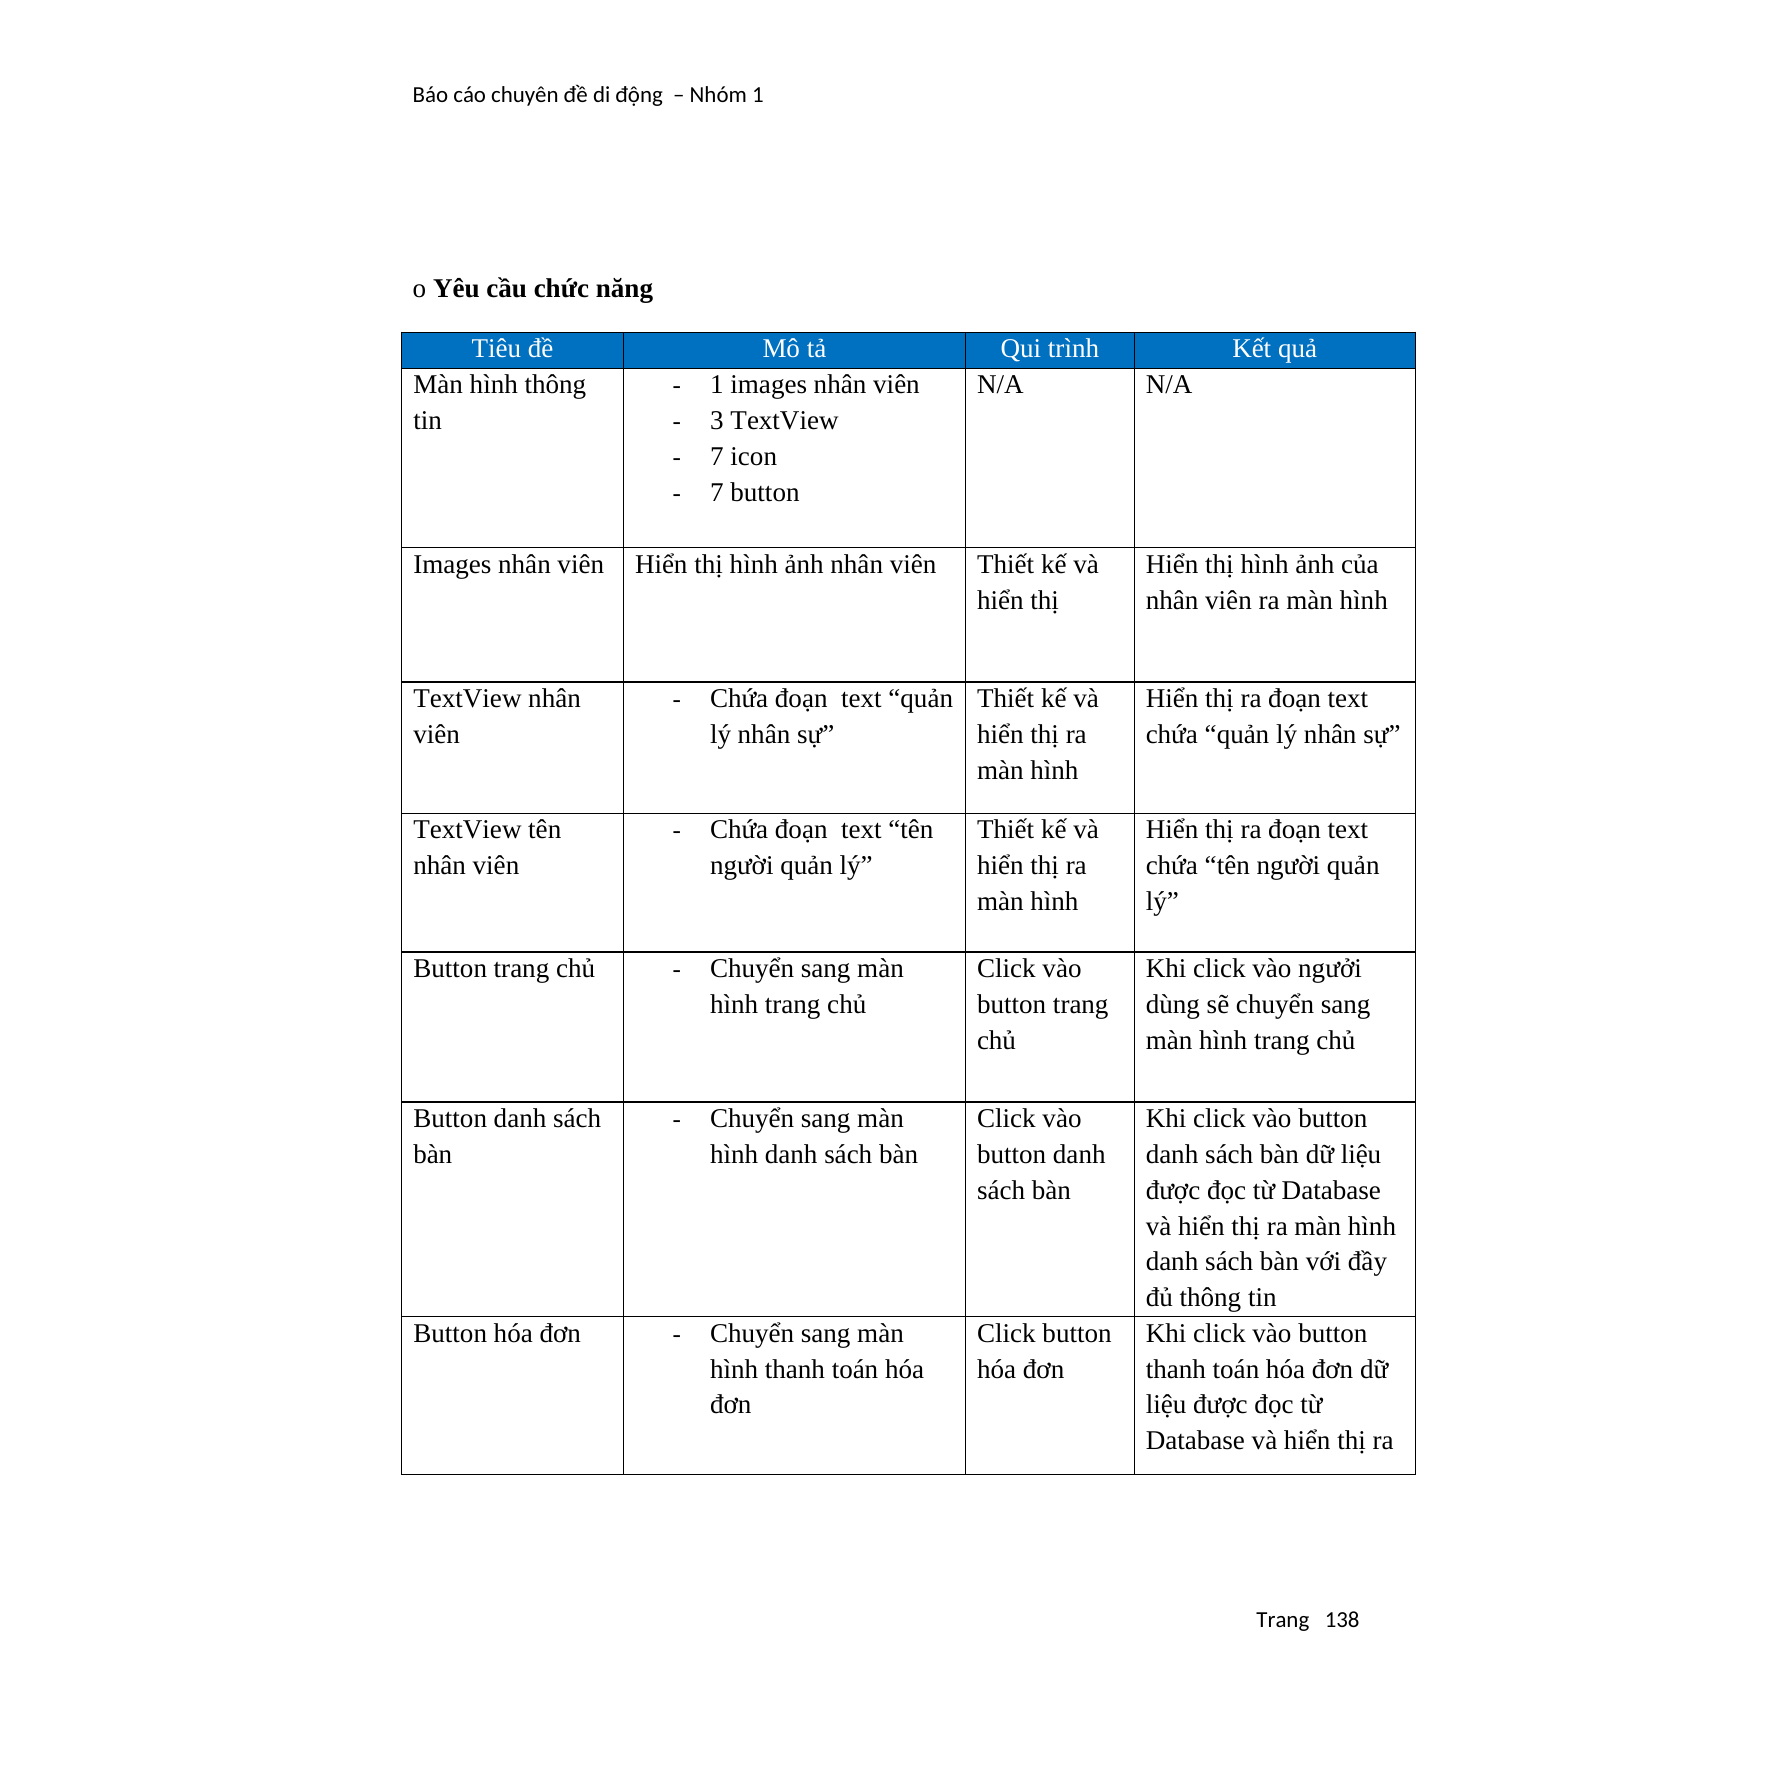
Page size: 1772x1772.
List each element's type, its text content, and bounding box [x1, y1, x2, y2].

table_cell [966, 1317, 1134, 1473]
table_cell Hiển thị ra đoạn text chứa “quản lý nhân sự” [1135, 683, 1415, 813]
table_cell Thiết kế và hiển thị ra màn hình [966, 814, 1134, 951]
table_cell Button danh sách bàn [402, 1103, 623, 1316]
table_cell Click vào button danh sách bàn [966, 1103, 1134, 1316]
table_cell Thiết kế và hiển thị [966, 548, 1134, 681]
table_header Qui trình [966, 333, 1134, 368]
table_cell Images nhân viên [402, 548, 623, 681]
table_cell Chứa đoạn text “tên người quản lý” [624, 814, 965, 951]
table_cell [624, 1317, 965, 1473]
text o Yêu cầu chức năng [412, 272, 1361, 303]
table_cell Hiển thị hình ảnh của nhân viên ra màn hình [1135, 548, 1415, 681]
table_cell Hiển thị ra đoạn text chứa “tên người quản lý” [1135, 814, 1415, 951]
table_header Kết quả [1135, 333, 1415, 368]
table_header Mô tả [624, 333, 965, 368]
table_cell Thiết kế và hiển thị ra màn hình [966, 683, 1134, 813]
table_cell Màn hình thông tin [402, 369, 623, 547]
table_header Tiêu đề [402, 333, 623, 368]
table_cell Button hóa đơn [402, 1317, 623, 1473]
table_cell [1135, 1317, 1415, 1473]
table_cell 1 images nhân viên 3 TextView 7 icon 7 button [624, 369, 965, 547]
table_cell Button trang chủ [402, 953, 623, 1101]
table_cell N/A [966, 369, 1134, 547]
table_cell Click vào button trang chủ [966, 953, 1134, 1101]
table_cell Chứa đoạn text “quản lý nhân sự” [624, 683, 965, 813]
table_cell TextView nhân viên [402, 683, 623, 813]
table_cell Khi click vào ngưởi dùng sẽ chuyển sang màn hình trang chủ [1135, 953, 1415, 1101]
table_cell TextView tên nhân viên [402, 814, 623, 951]
table_cell Chuyển sang màn hình trang chủ [624, 953, 965, 1101]
table_cell Chuyển sang màn hình danh sách bàn [624, 1103, 965, 1316]
table_cell Khi click vào button danh sách bàn dữ liệu được đọc từ Database và hiển thị ra màn hình danh sách bàn với đầy đủ thông tin [1135, 1103, 1415, 1316]
table_cell N/A [1135, 369, 1415, 547]
table_cell Hiển thị hình ảnh nhân viên [624, 548, 965, 681]
